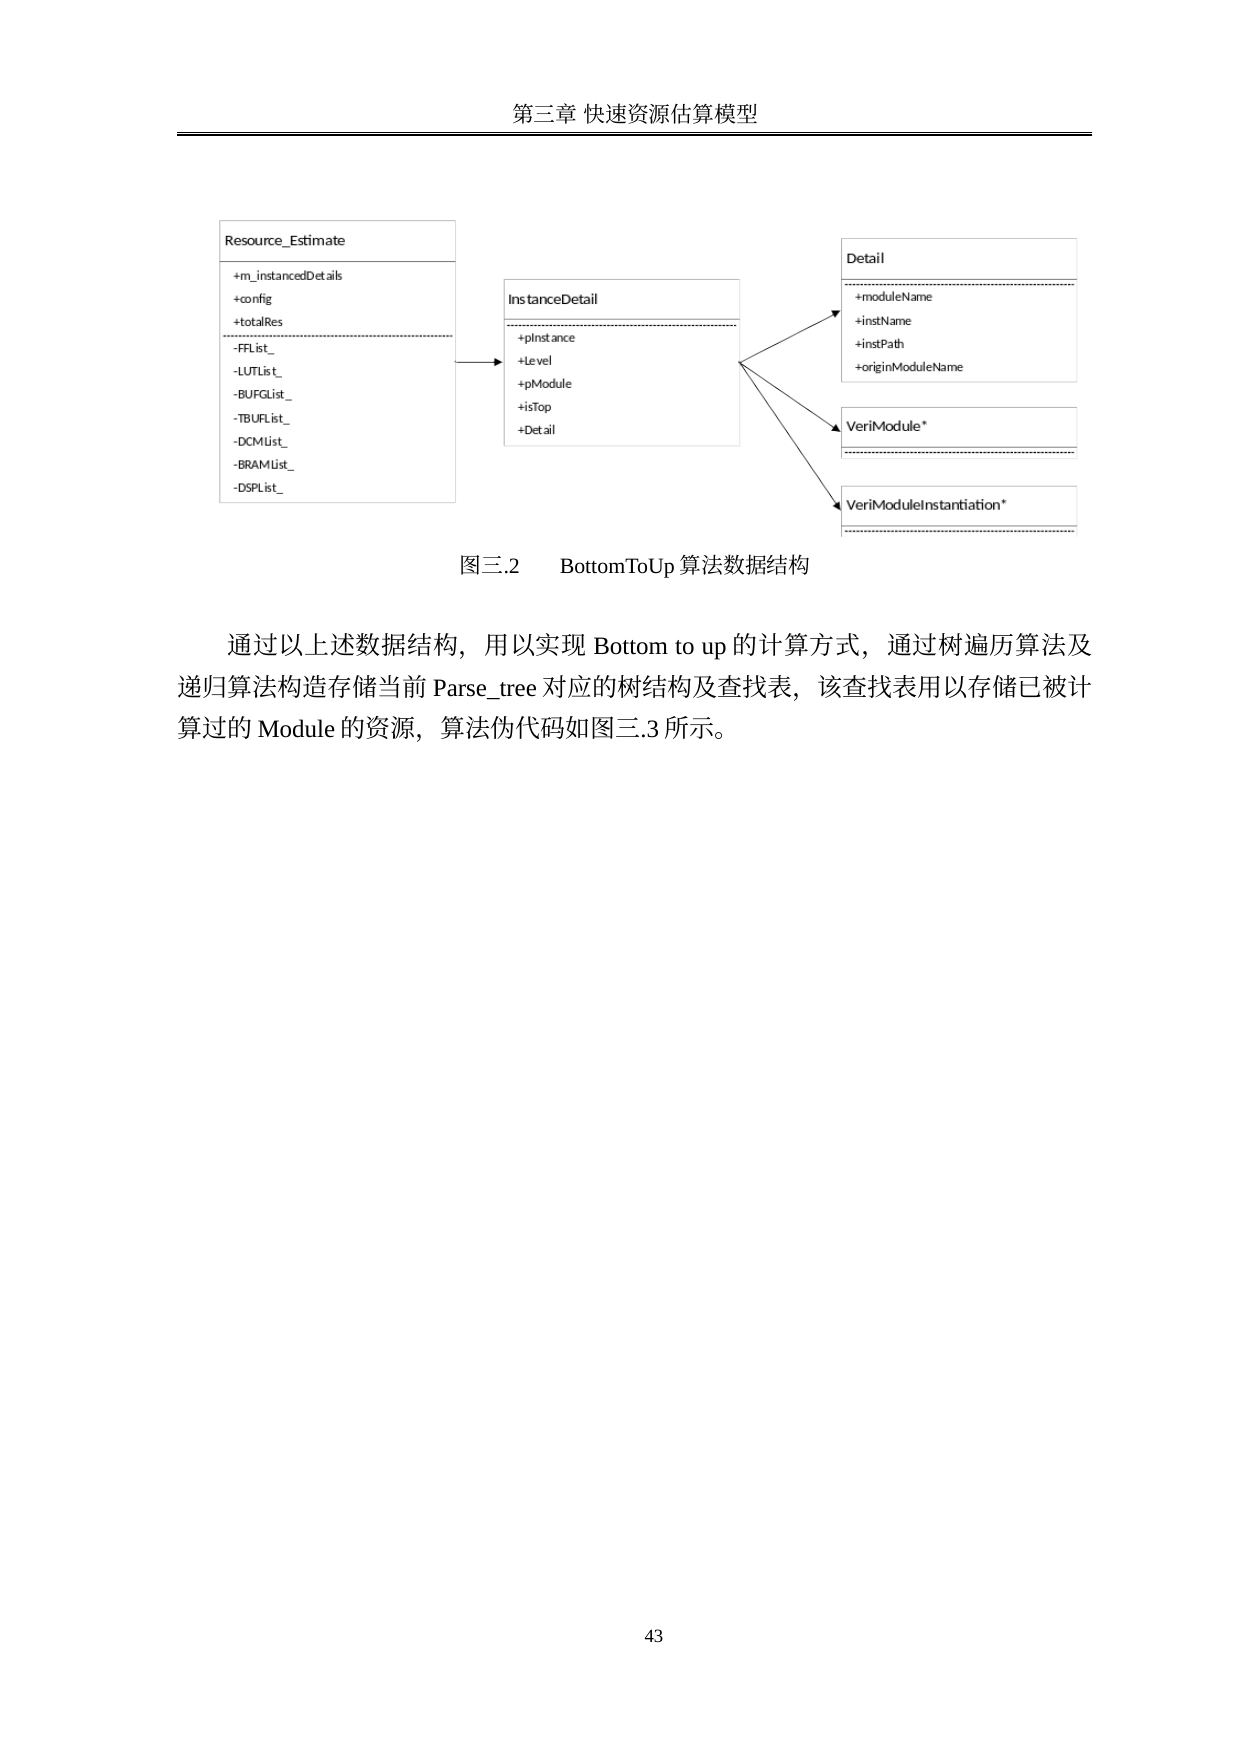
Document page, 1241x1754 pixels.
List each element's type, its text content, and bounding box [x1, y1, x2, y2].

text BottomToUp算法数据结构 [177, 549, 1092, 580]
text 通过以上述数据结构，用以实现Bottom to up的计算方式，通过树遍历算法及递归算法构造存储当前Parse_tree对应的树结构及查找表，该查找表用以存储已被计算过的Module的资源，算法伪代码如图3.14所示。 [177, 621, 1092, 746]
